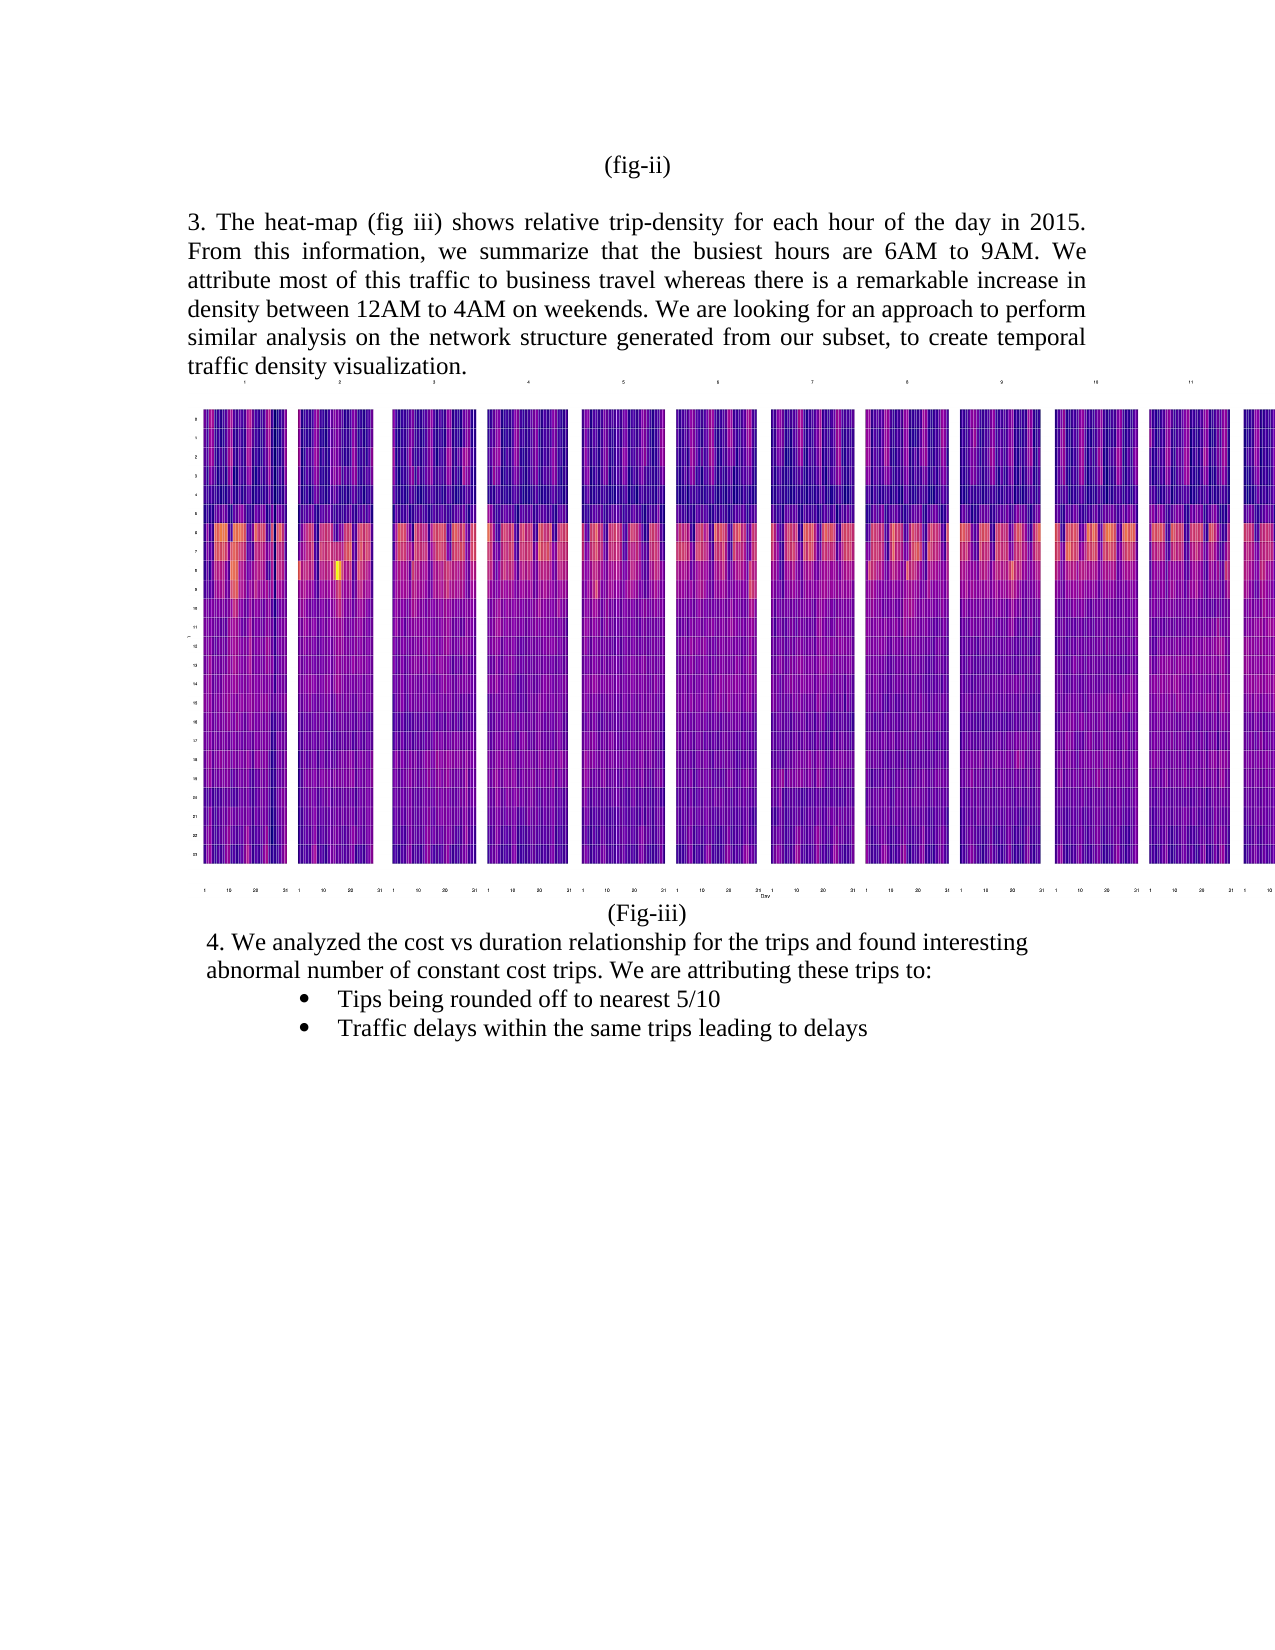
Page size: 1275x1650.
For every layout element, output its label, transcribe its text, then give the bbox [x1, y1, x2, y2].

picture [187, 380, 1275, 898]
text (fig-ii) [187, 150, 1087, 179]
list (Fig-iii) [206, 898, 1087, 927]
text 3. The heat-map (fig iii) shows relative trip-density for each hour of the day in 2015. From this information, we summarize that the busiest hours are 6AM to 9AM. We attribute most of this traffic to business travel whereas there is a remarkable increase in density between 12AM to 4AM on weekends. We are looking for an approach to perform similar analysis on the network structure generated from our subset, to create temporal traffic density visualization. [187, 207, 1087, 380]
list 4. We analyzed the cost vs duration relationship for the trips and found interesting abnormal number of constant cost trips. We are attributing these trips to: [206, 927, 1087, 984]
list Traffic delays within the same trips leading to delays [300, 1013, 1087, 1042]
list Tips being rounded off to nearest 5/10 [300, 984, 1087, 1013]
